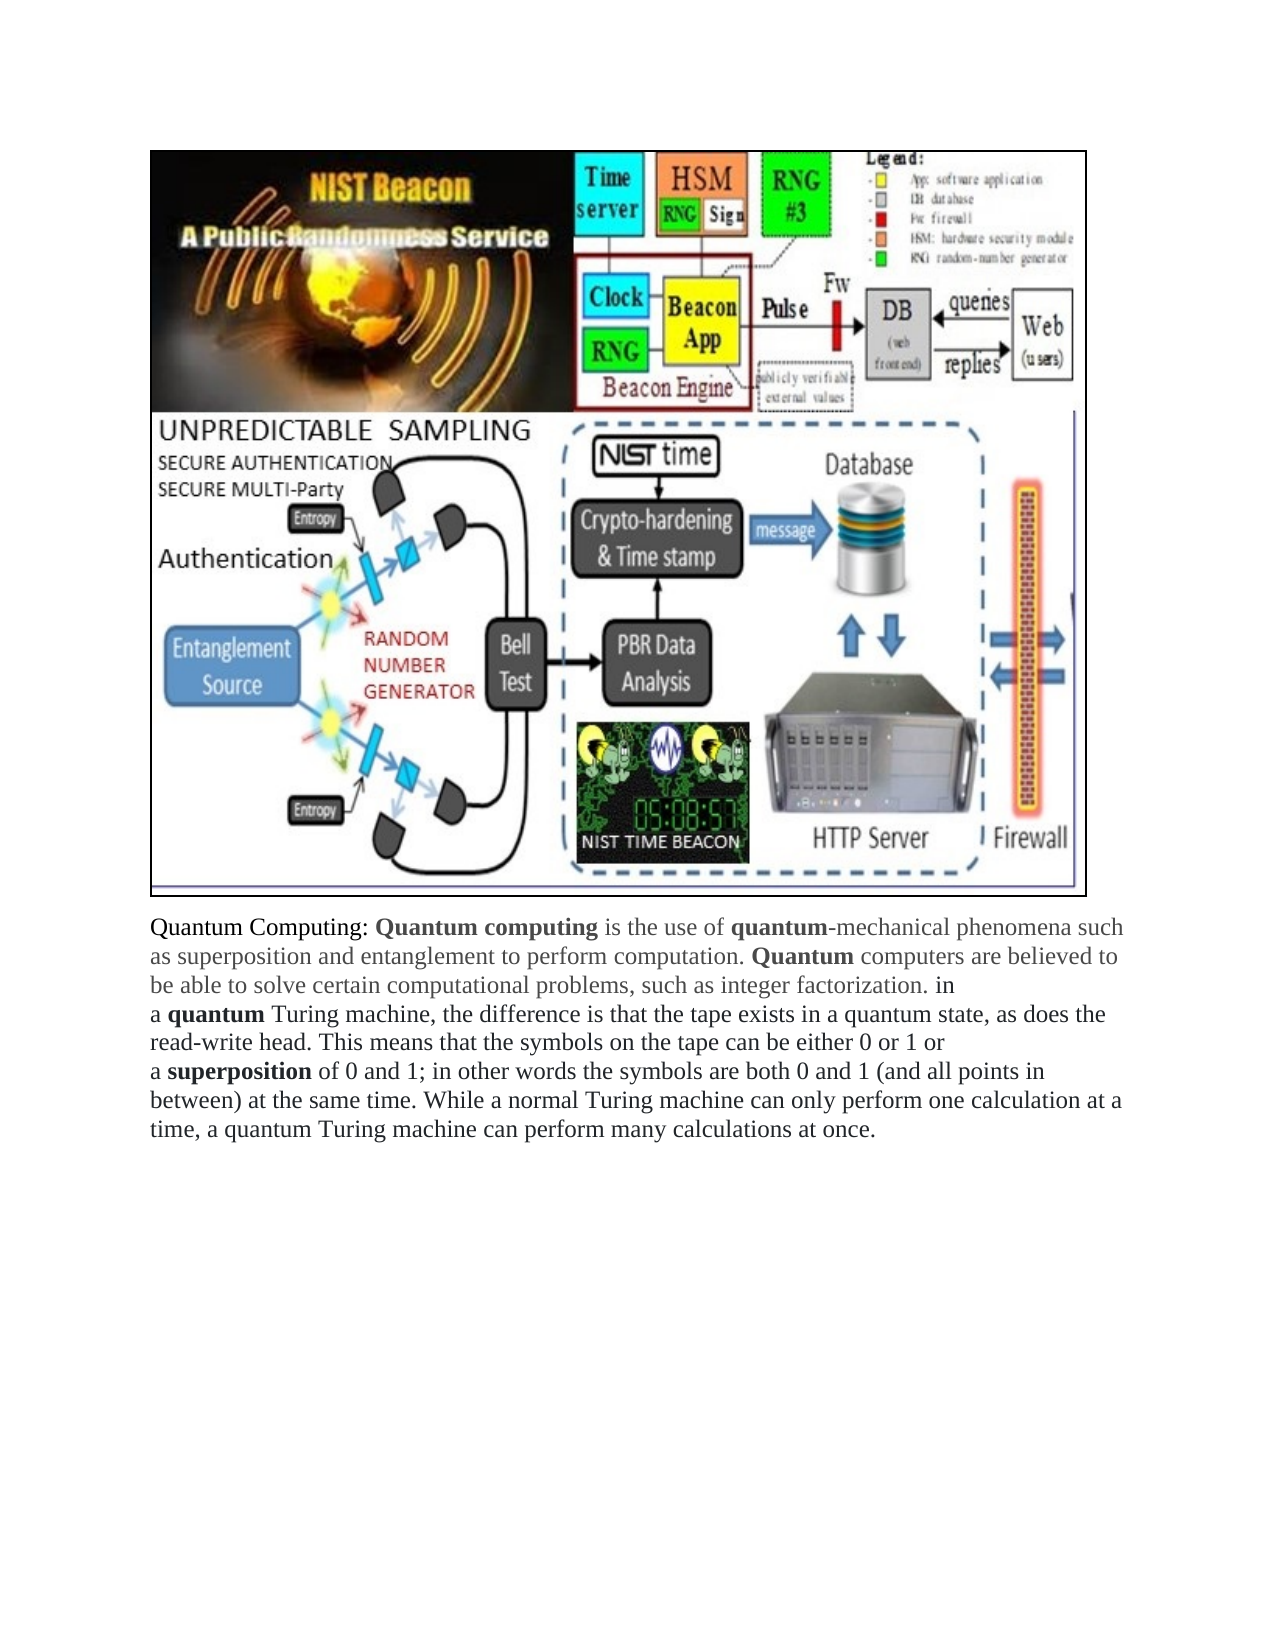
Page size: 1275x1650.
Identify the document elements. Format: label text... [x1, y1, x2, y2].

text Quantum Computing: Quantum computing is the use of quantum-mechanical phenomena such as superposition and entanglement to perform computation. Quantum computers are believed to be able to solve certain computational problems, such as integer factorization. in a quantum Turing machine, the difference is that the tape exists in a quantum state, as does the read-write head. This means that the symbols on the tape can be either 0 or 1 or a superposition of 0 and 1; in other words the symbols are both 0 and 1 (and all points in between) at the same time. While a normal Turing machine can only perform one calculation at a time, a quantum Turing machine can perform many calculations at once. [150, 912, 1125, 1142]
picture [152, 152, 1085, 895]
